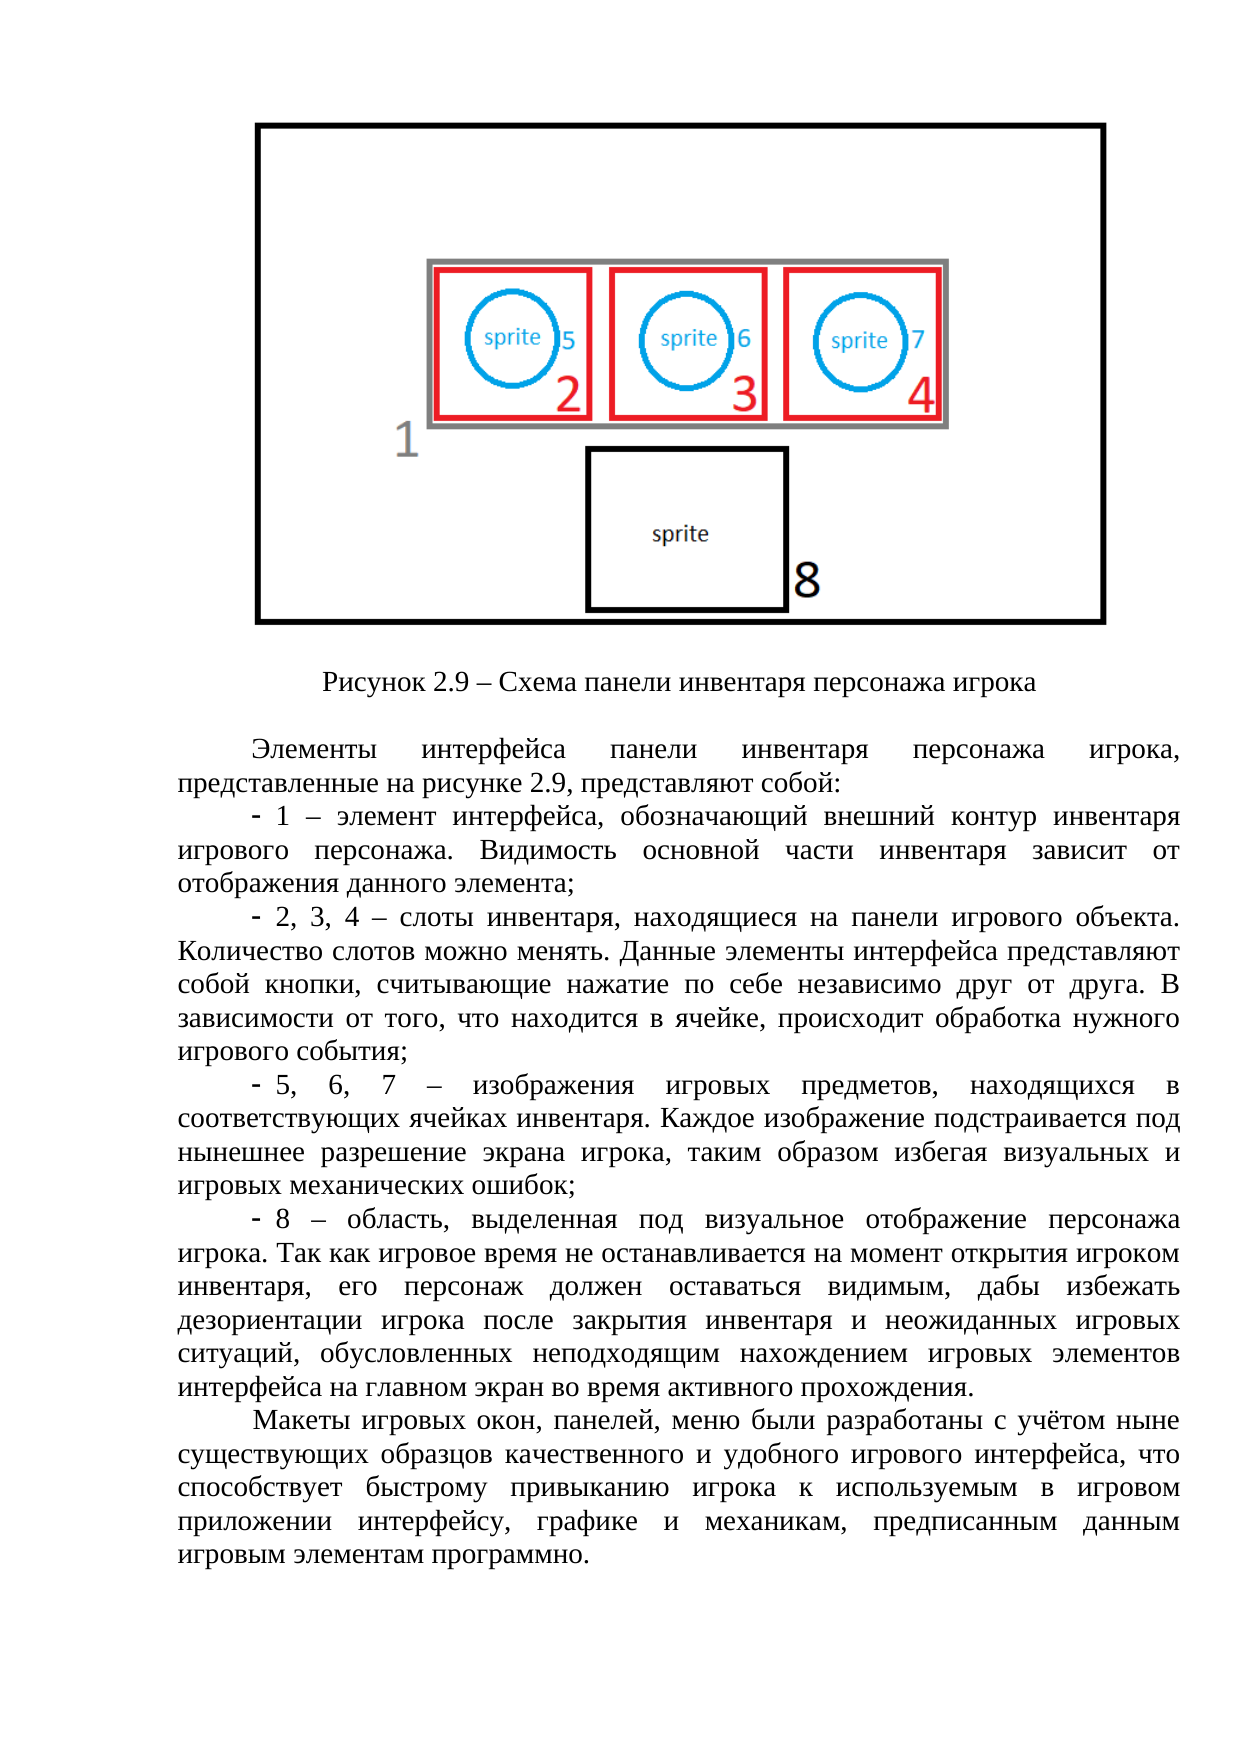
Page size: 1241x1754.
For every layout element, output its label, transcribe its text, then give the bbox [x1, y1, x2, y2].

text Рисунок 2.9 – Схема панели инвентаря персонажа игрока [177, 664, 1181, 698]
picture [249, 118, 1110, 631]
list 5, 6, 7 – изображения игровых предметов, находящихся в соответствующих ячейках инвентаря. Каждое изображение подстраивается под нынешнее разрешение экрана игрока, таким образом избегая визуальных и игровых механических ошибок; [177, 1067, 1181, 1201]
text Макеты игровых окон, панелей, меню были разработаны с учётом ныне существующих образцов качественного и удобного игрового интерфейса, что способствует быстрому привыканию игрока к используемым в игровом приложении интерфейсу, графике и механикам, предписанным данным игровым элементам программно. [177, 1402, 1181, 1570]
list 1 – элемент интерфейса, обозначающий внешний контур инвентаря игрового персонажа. Видимость основной части инвентаря зависит от отображения данного элемента; [177, 798, 1181, 899]
list 2, 3, 4 – слоты инвентаря, находящиеся на панели игрового объекта. Количество слотов можно менять. Данные элементы интерфейса представляют собой кнопки, считывающие нажатие по себе независимо друг от друга. В зависимости от того, что находится в ячейке, происходит обработка нужного игрового события; [177, 899, 1181, 1067]
text Элементы интерфейса панели инвентаря персонажа игрока, представленные на рисунке 2.9, представляют собой: [177, 731, 1181, 798]
list 8 – область, выделенная под визуальное отображение персонажа игрока. Так как игровое время не останавливается на момент открытия игроком инвентаря, его персонаж должен оставаться видимым, дабы избежать дезориентации игрока после закрытия инвентаря и неожиданных игровых ситуаций, обусловленных неподходящим нахождением игровых элементов интерфейса на главном экран во время активного прохождения. [177, 1201, 1181, 1402]
